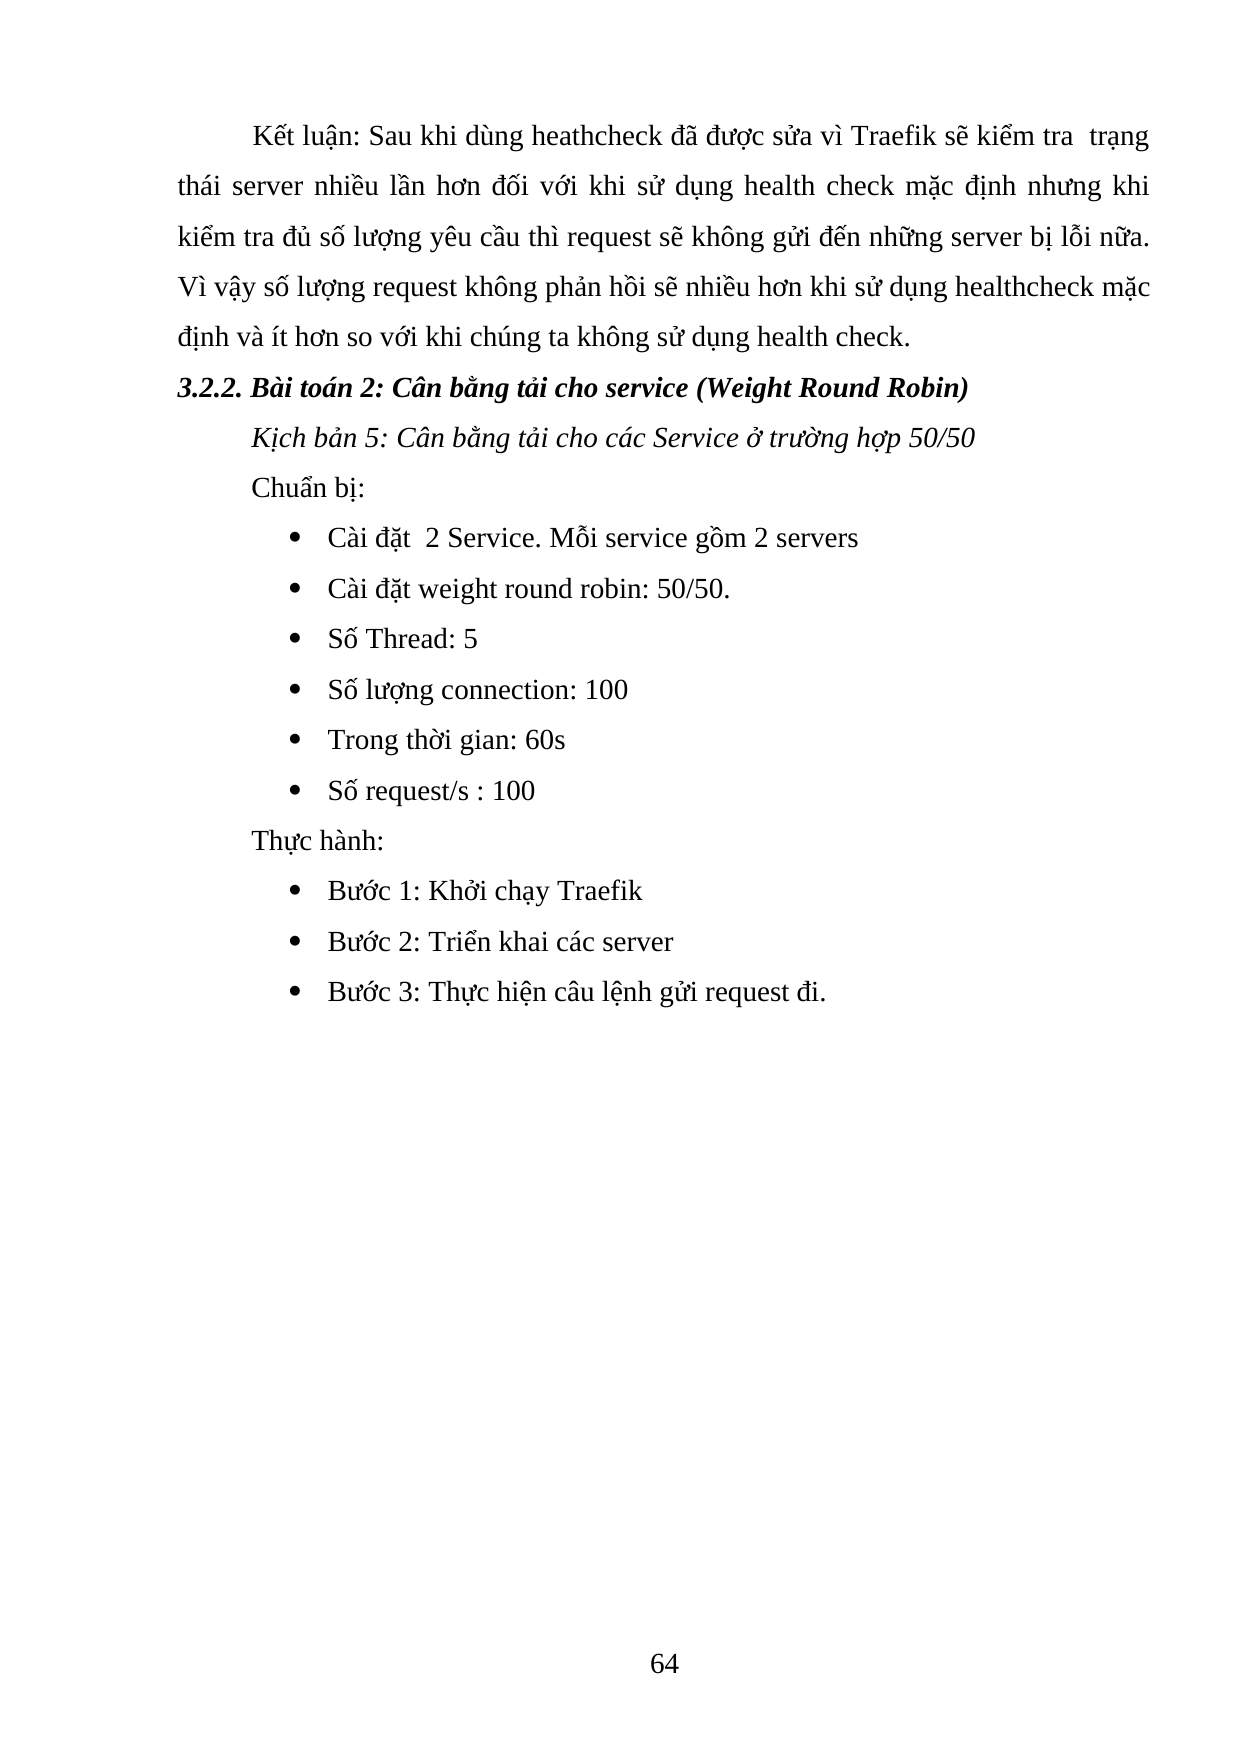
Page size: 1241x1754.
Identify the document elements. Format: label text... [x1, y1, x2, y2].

text Chuẩn bị: [177, 470, 1152, 504]
list Số Thread: 5 [290, 621, 1152, 655]
subtitle Kịch bản 5: Cân bằng tải cho các Service ở trường hợp 50/50 [251, 420, 1152, 453]
list Số request/s : 100 [290, 773, 1152, 806]
list Cài đặt 2 Service. Mỗi service gồm 2 servers [290, 521, 1152, 554]
subtitle 3.2.2. Bài toán 2: Cân bằng tải cho service (Weight Round Robin) [177, 370, 1152, 403]
text Kết luận: Sau khi dùng heathcheck đã được sửa vì Traefik sẽ kiểm tra trạng thái server nhiều lần hơn đối với khi sử dụng health check mặc định nhưng khi kiểm tra đủ số lượng yêu cầu thì request sẽ không gửi đến những server bị lỗi nữa. Vì vậy số lượng request không phản hồi sẽ nhiều hơn khi sử dụng healthcheck mặc định và ít hơn so với khi chúng ta không sử dụng health check. [177, 118, 1152, 353]
list Bước 1: Khởi chạy Traefik [290, 873, 1152, 907]
list Bước 2: Triển khai các server [290, 924, 1152, 957]
text Thực hành: [177, 823, 1152, 857]
list Số lượng connection: 100 [290, 672, 1152, 706]
list Bước 3: Thực hiện câu lệnh gửi request đi. [290, 974, 1152, 1008]
list Trong thời gian: 60s [290, 722, 1152, 756]
list Cài đặt weight round robin: 50/50. [290, 571, 1152, 605]
